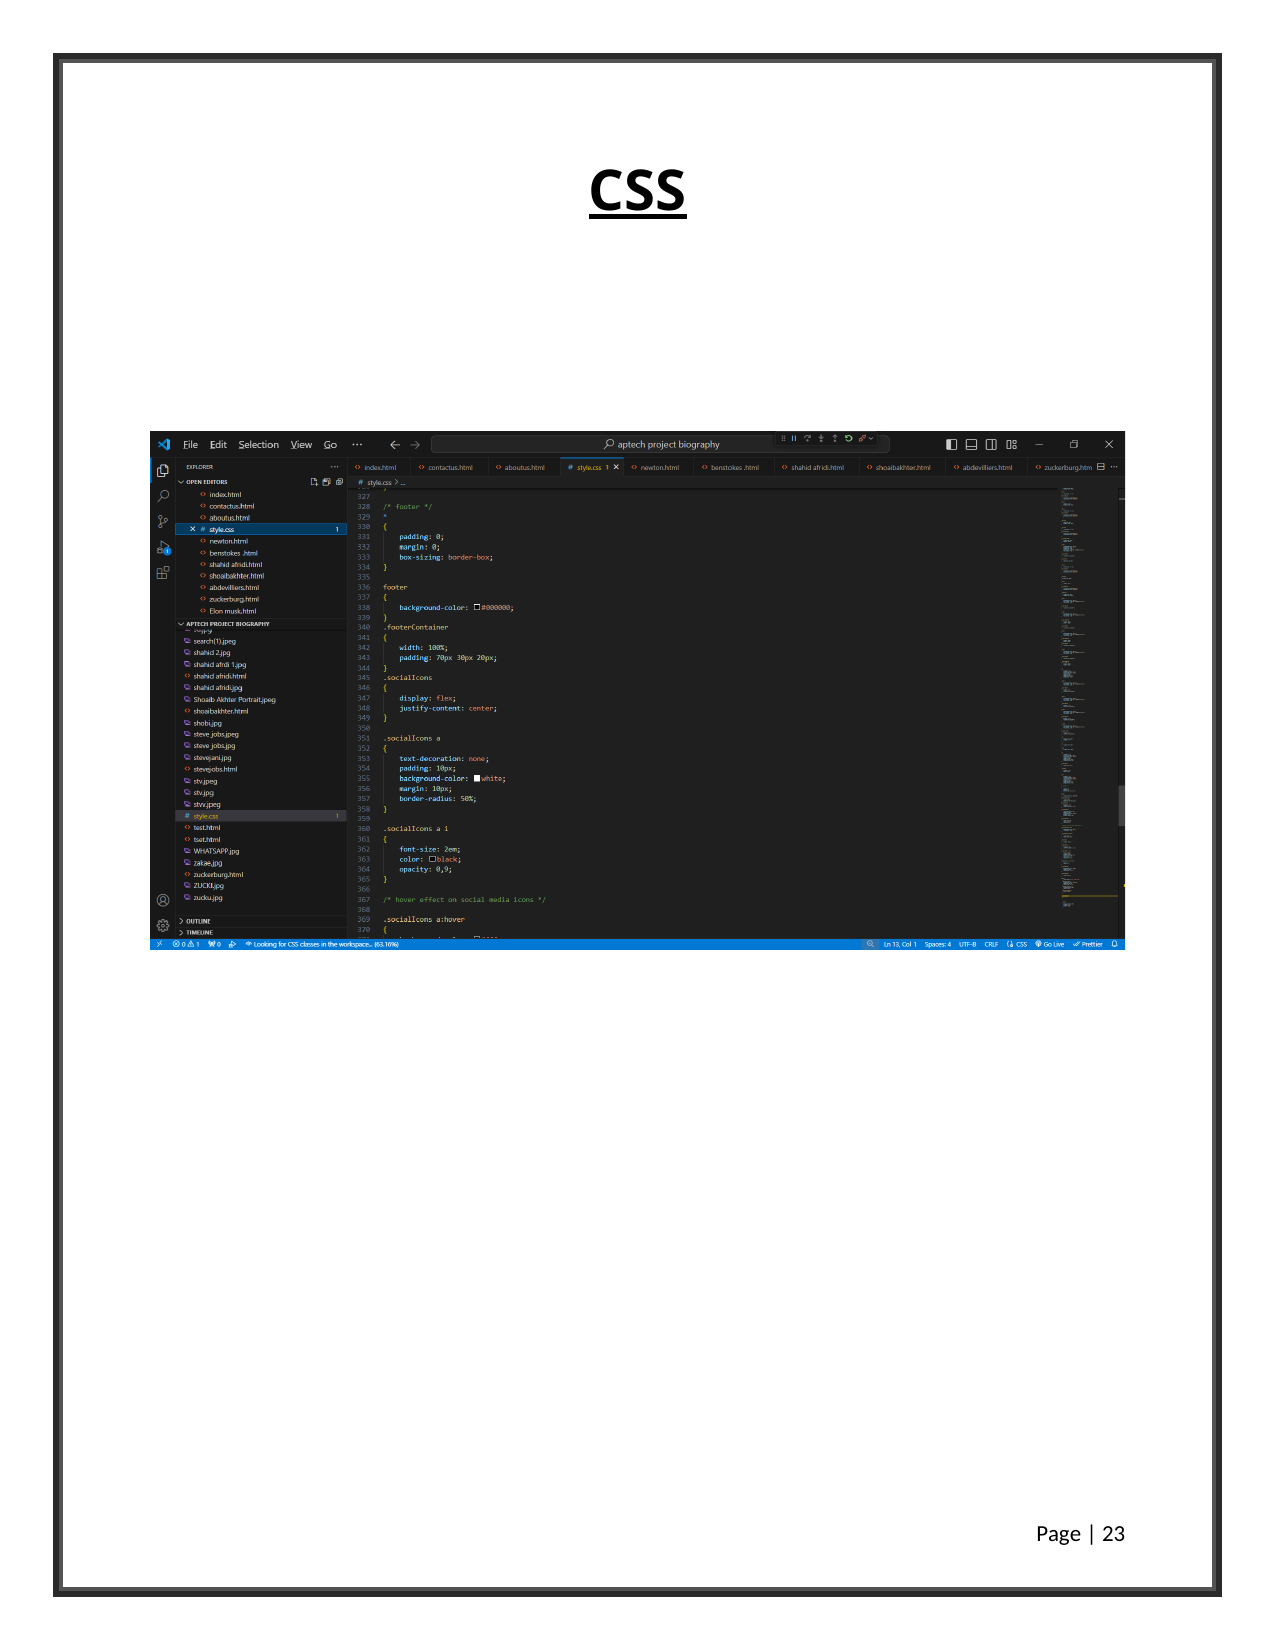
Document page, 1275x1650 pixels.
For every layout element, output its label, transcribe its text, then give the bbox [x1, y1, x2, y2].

text CSS [150, 150, 1125, 227]
picture [150, 431, 1125, 950]
